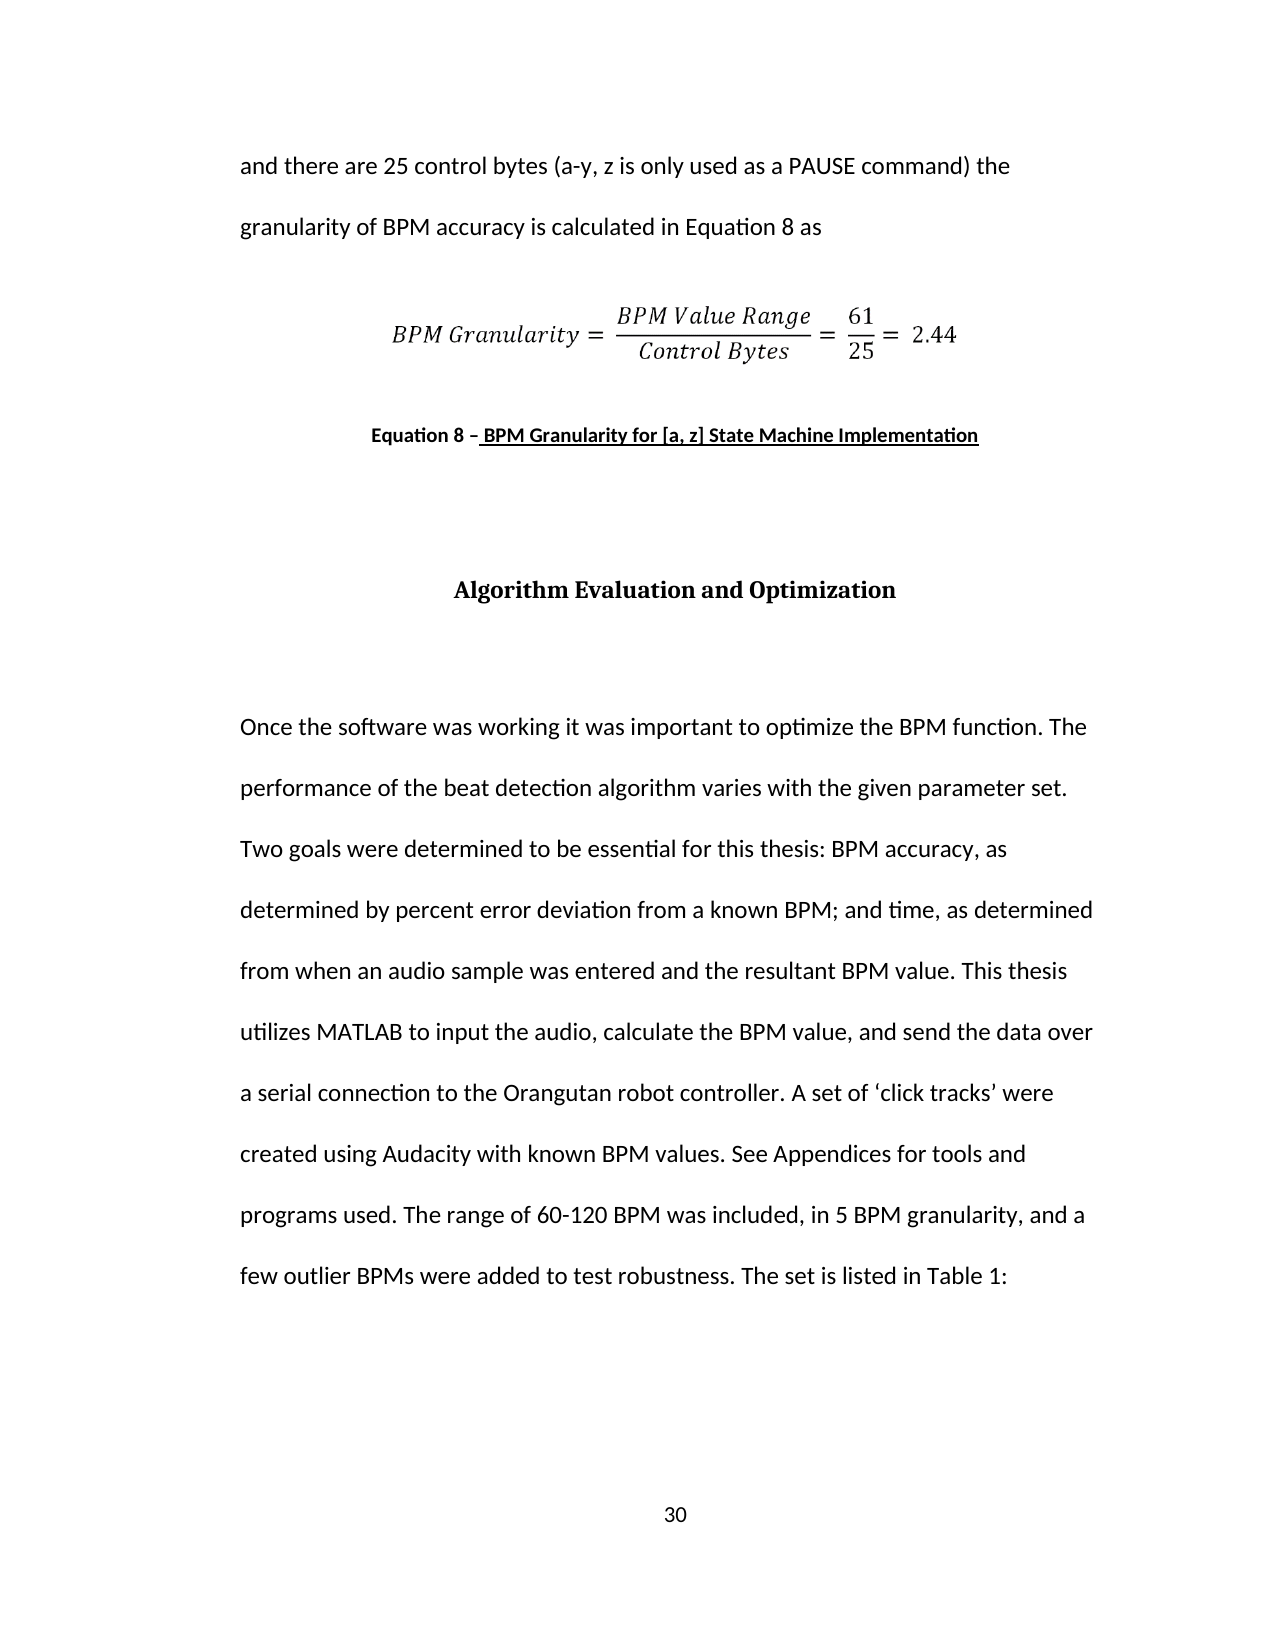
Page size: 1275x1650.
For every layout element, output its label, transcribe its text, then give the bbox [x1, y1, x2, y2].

subtitle Algorithm Evaluation and Optimization [240, 576, 1110, 605]
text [240, 150, 1110, 242]
picture [385, 292, 965, 374]
text Once the software was working it was important to optimize the BPM function. The performance of the beat detection algorithm varies with the given parameter set. Two goals were determined to be essential for this thesis: BPM accuracy, as determined by percent error deviation from a known BPM; and time, as determined from when an audio sample was entered and the resultant BPM value. This thesis utilizes MATLAB to input the audio, calculate the BPM value, and send the data over a serial connection to the Orangutan robot controller. A set of ‘click tracks’ were created using Audacity with known BPM values. See Appendices for tools and programs used. The range of 60-120 BPM was included, in 5 BPM granularity, and a few outlier BPMs were added to test robustness. The set is listed in Table 1: [240, 711, 1110, 1291]
text Equation 8 – BPM Granularity for [a, z] State Machine Implementation [240, 423, 1110, 448]
